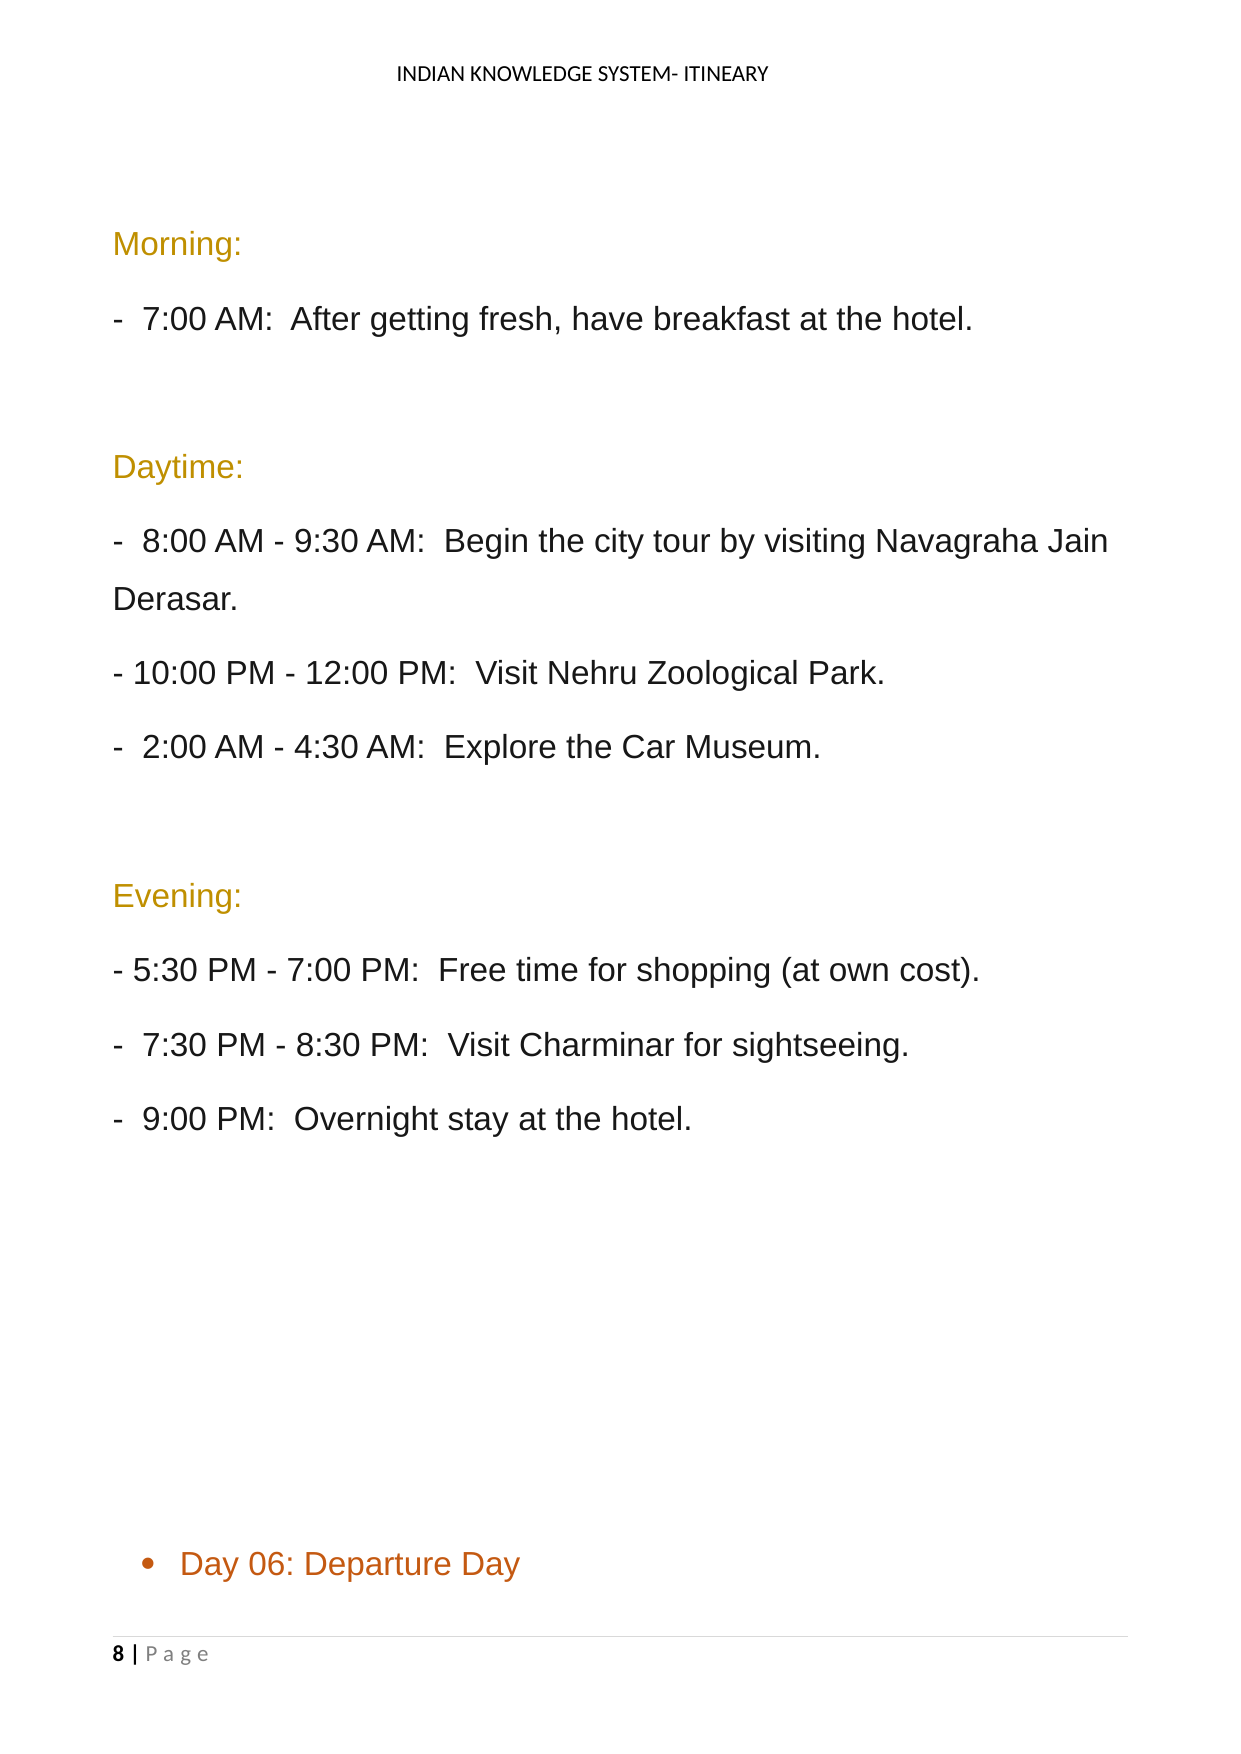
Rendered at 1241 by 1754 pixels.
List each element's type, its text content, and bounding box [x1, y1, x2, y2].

text - 10:00 PM - 12:00 PM: Visit Nehru Zoological Park. [112, 653, 1128, 692]
text - 8:00 AM - 9:30 AM: Begin the city tour by visiting Navagraha Jain Derasar. [112, 521, 1128, 617]
list Day 06: Departure Day [142, 1544, 1128, 1583]
text - 9:00 PM: Overnight stay at the hotel. [112, 1099, 1128, 1137]
text Evening: [112, 876, 1128, 914]
text Daytime: [112, 447, 1128, 486]
text - 5:30 PM - 7:00 PM: Free time for shopping (at own cost). [112, 950, 1128, 989]
text - 7:00 AM: After getting fresh, have breakfast at the hotel. [112, 298, 1128, 337]
text - 2:00 AM - 4:30 AM: Explore the Car Museum. [112, 727, 1128, 766]
text - 7:30 PM - 8:30 PM: Visit Charminar for sightseeing. [112, 1024, 1128, 1063]
text Morning: [112, 224, 1128, 263]
